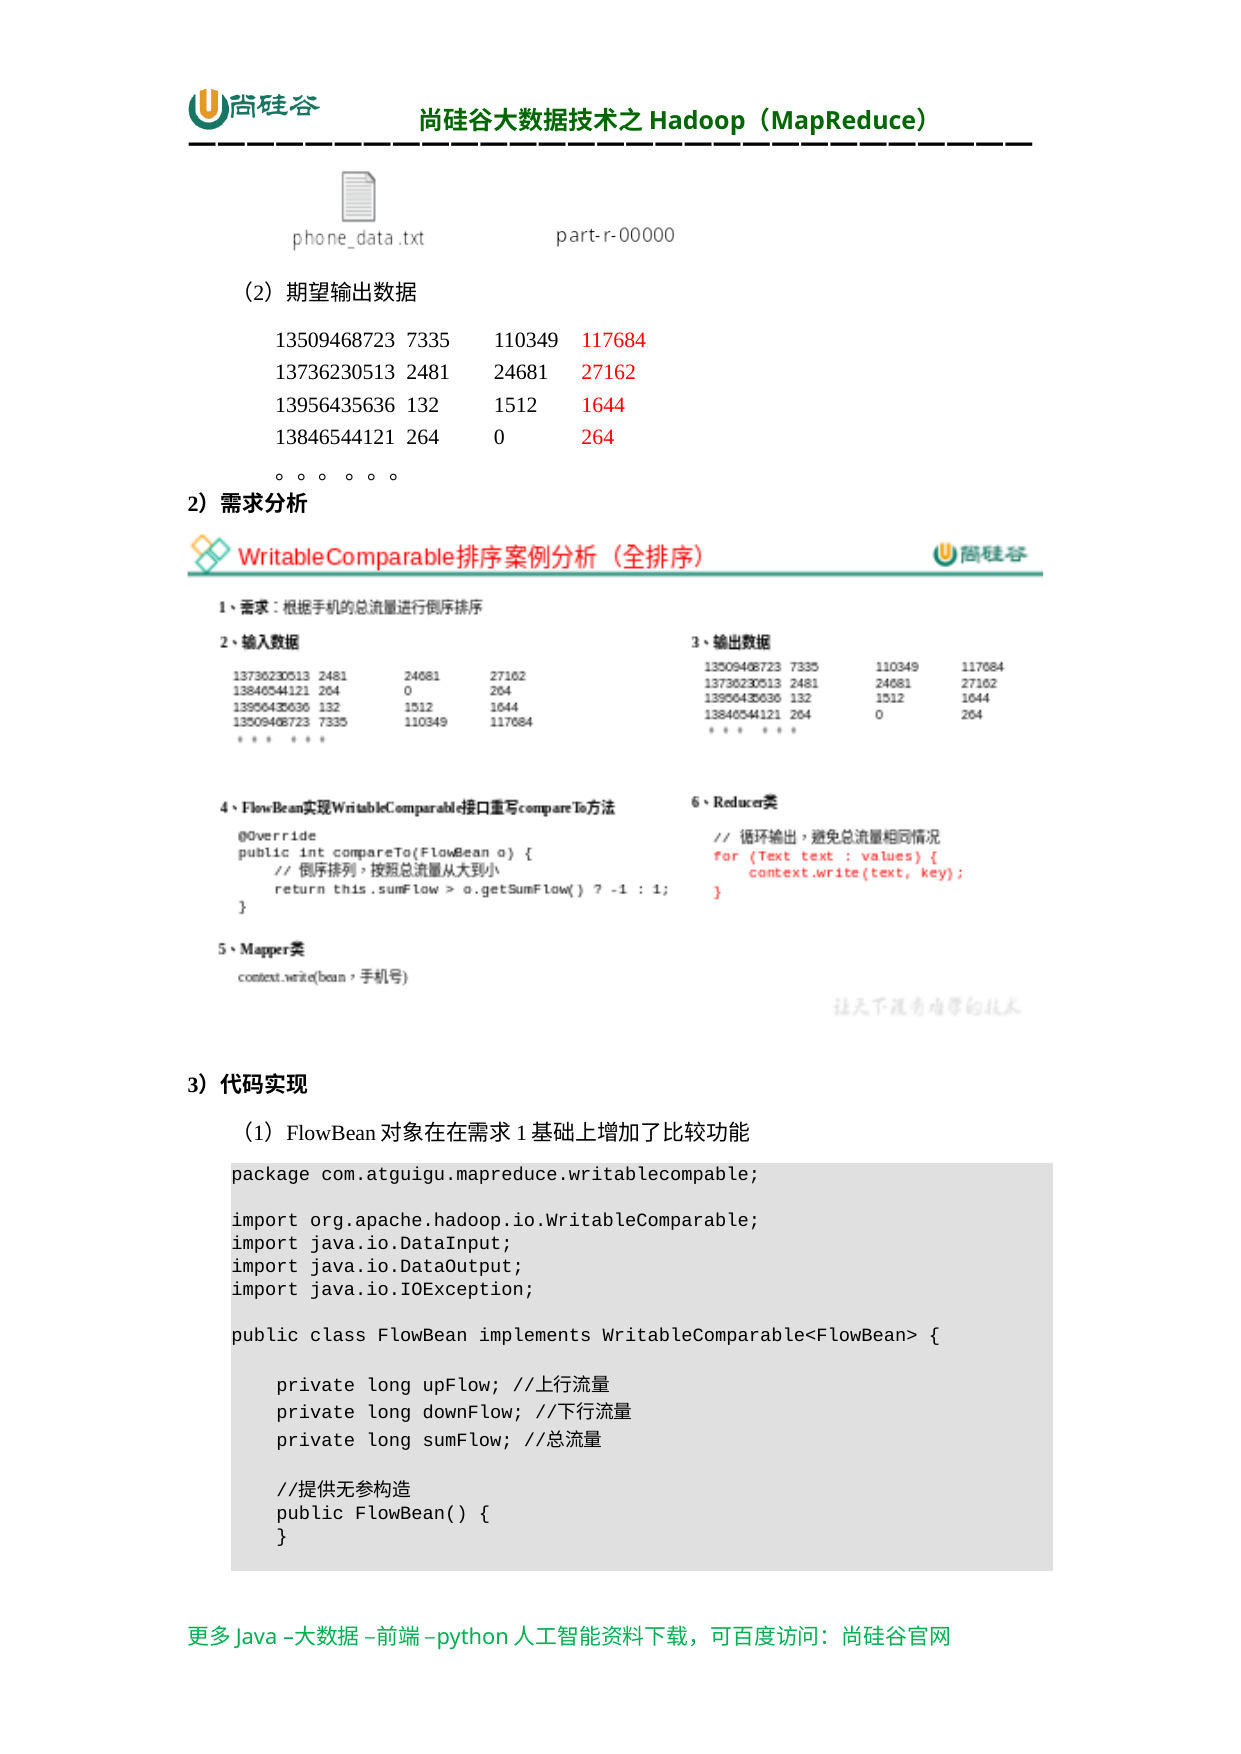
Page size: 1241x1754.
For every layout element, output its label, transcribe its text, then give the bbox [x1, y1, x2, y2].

text } [231, 1525, 1053, 1548]
text （1）FlowBean对象在在需求1基础上增加了比较功能 [187, 1115, 1053, 1147]
text 。。。 。。。 [231, 453, 1053, 486]
text 13956435636 132 1512 1644 [231, 388, 1053, 421]
text //提供无参构造 [231, 1475, 1053, 1502]
text 3）代码实现 [187, 1067, 1053, 1099]
text 13846544121 264 0 264 [231, 421, 1053, 453]
text private long sumFlow; //总流量 [231, 1424, 1053, 1452]
text 2）需求分析 [187, 486, 1053, 518]
text 13509468723 7335 110349 117684 [231, 323, 1053, 356]
text import java.io.DataOutput; [231, 1255, 1053, 1278]
text import java.io.DataInput; [231, 1232, 1053, 1255]
text package com.atguigu.mapreduce.writablecompable; [231, 1163, 1053, 1186]
text public FlowBean() { [231, 1502, 1053, 1525]
text import org.apache.hadoop.io.WritableComparable; [231, 1209, 1053, 1232]
text import java.io.IOException; [231, 1278, 1053, 1301]
text private long downFlow; //下行流量 [231, 1397, 1053, 1424]
text 13736230513 2481 24681 27162 [231, 356, 1053, 388]
text public class FlowBean implements WritableComparable<FlowBean> { [231, 1324, 1053, 1347]
text （2）期望输出数据 [187, 275, 1053, 307]
text private long upFlow; //上行流量 [231, 1369, 1053, 1397]
